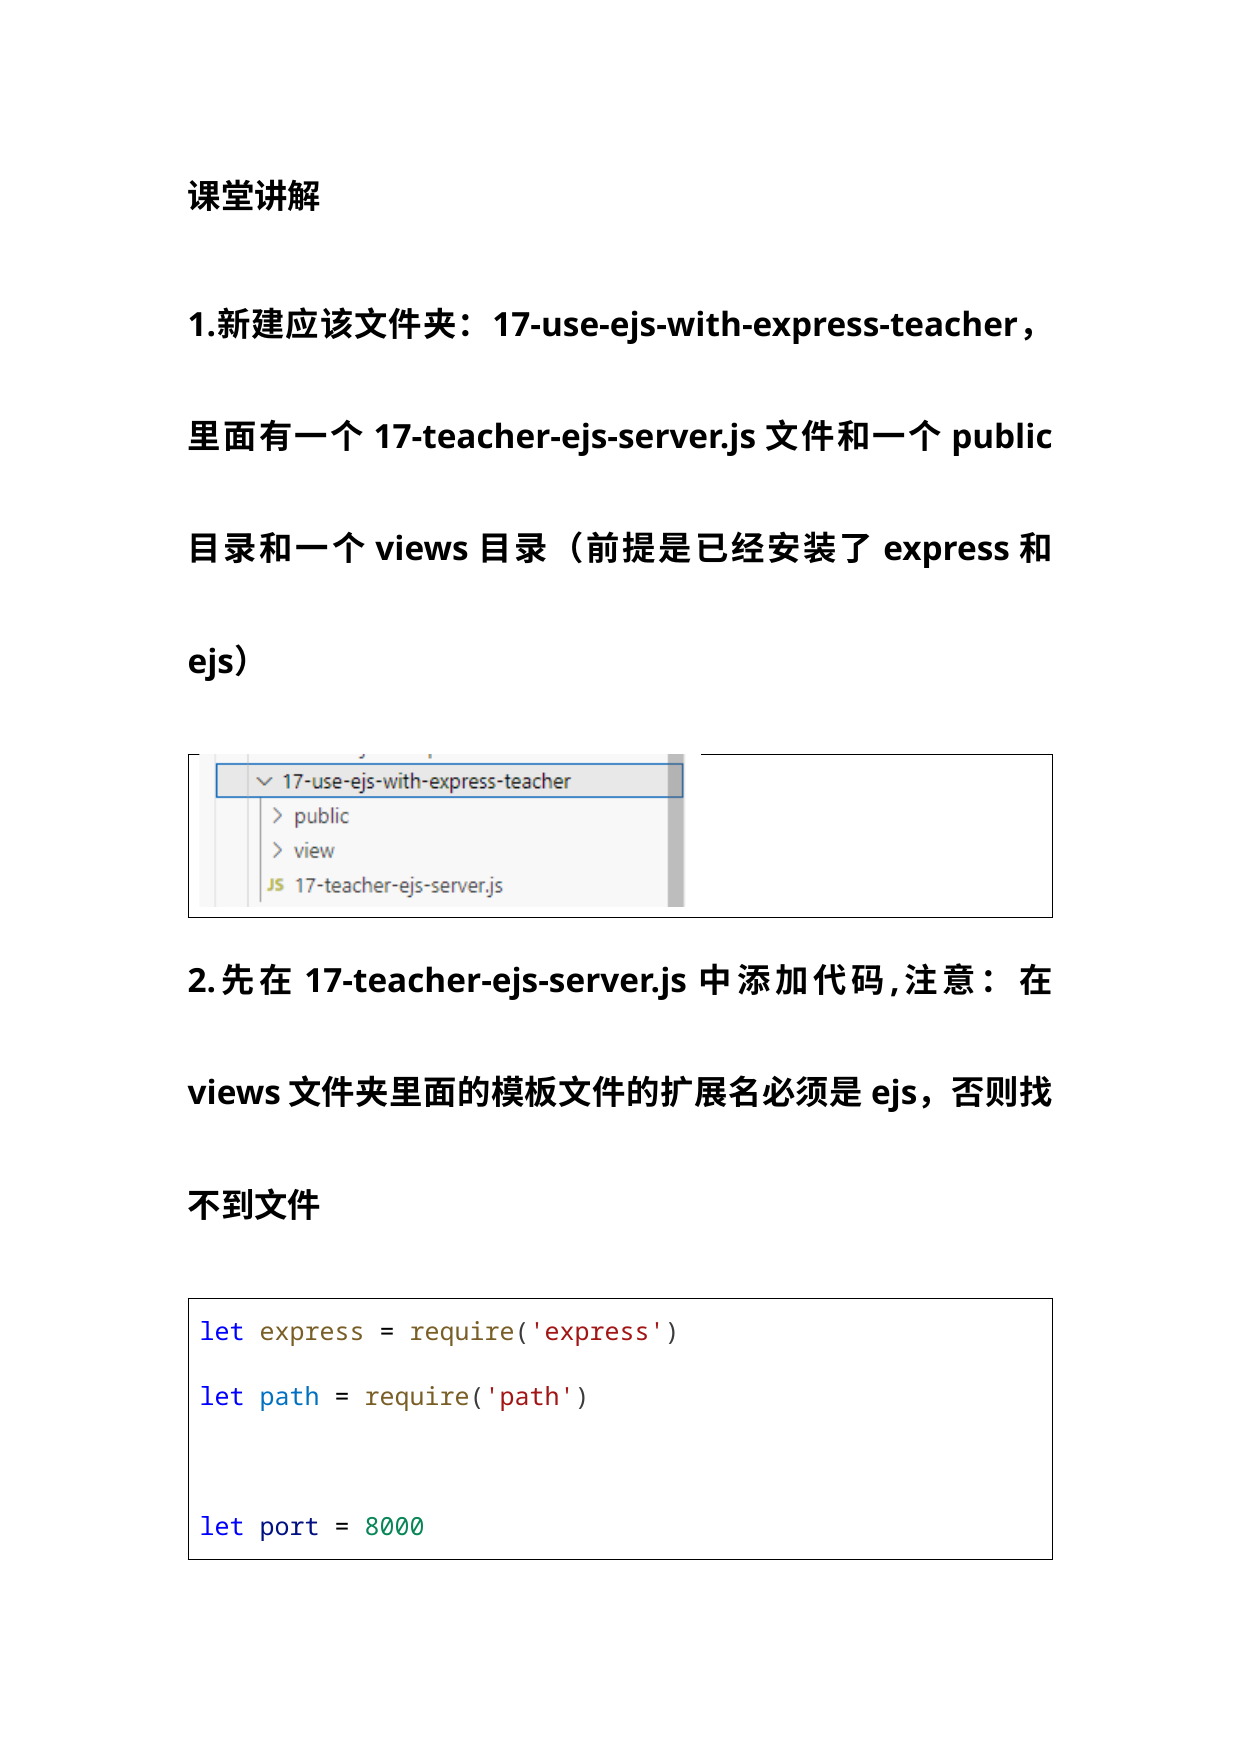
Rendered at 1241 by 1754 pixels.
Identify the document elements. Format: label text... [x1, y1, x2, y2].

table_header [189, 755, 1052, 917]
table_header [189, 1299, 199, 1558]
subtitle 2.先在17-teacher-ejs-server.js中添加代码,注意：在views文件夹里面的模板文件的扩展名必须是ejs，否则找不到文件 [187, 945, 1053, 1235]
subtitle 课堂讲解 [187, 162, 1053, 227]
subtitle 1.新建应该文件夹：17-use-ejs-with-express-teacher，里面有一个17-teacher-ejs-server.js文件和一个public目录和一个views目录（前提是已经安装了express和ejs） [187, 289, 1053, 691]
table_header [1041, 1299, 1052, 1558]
picture [199, 754, 701, 907]
